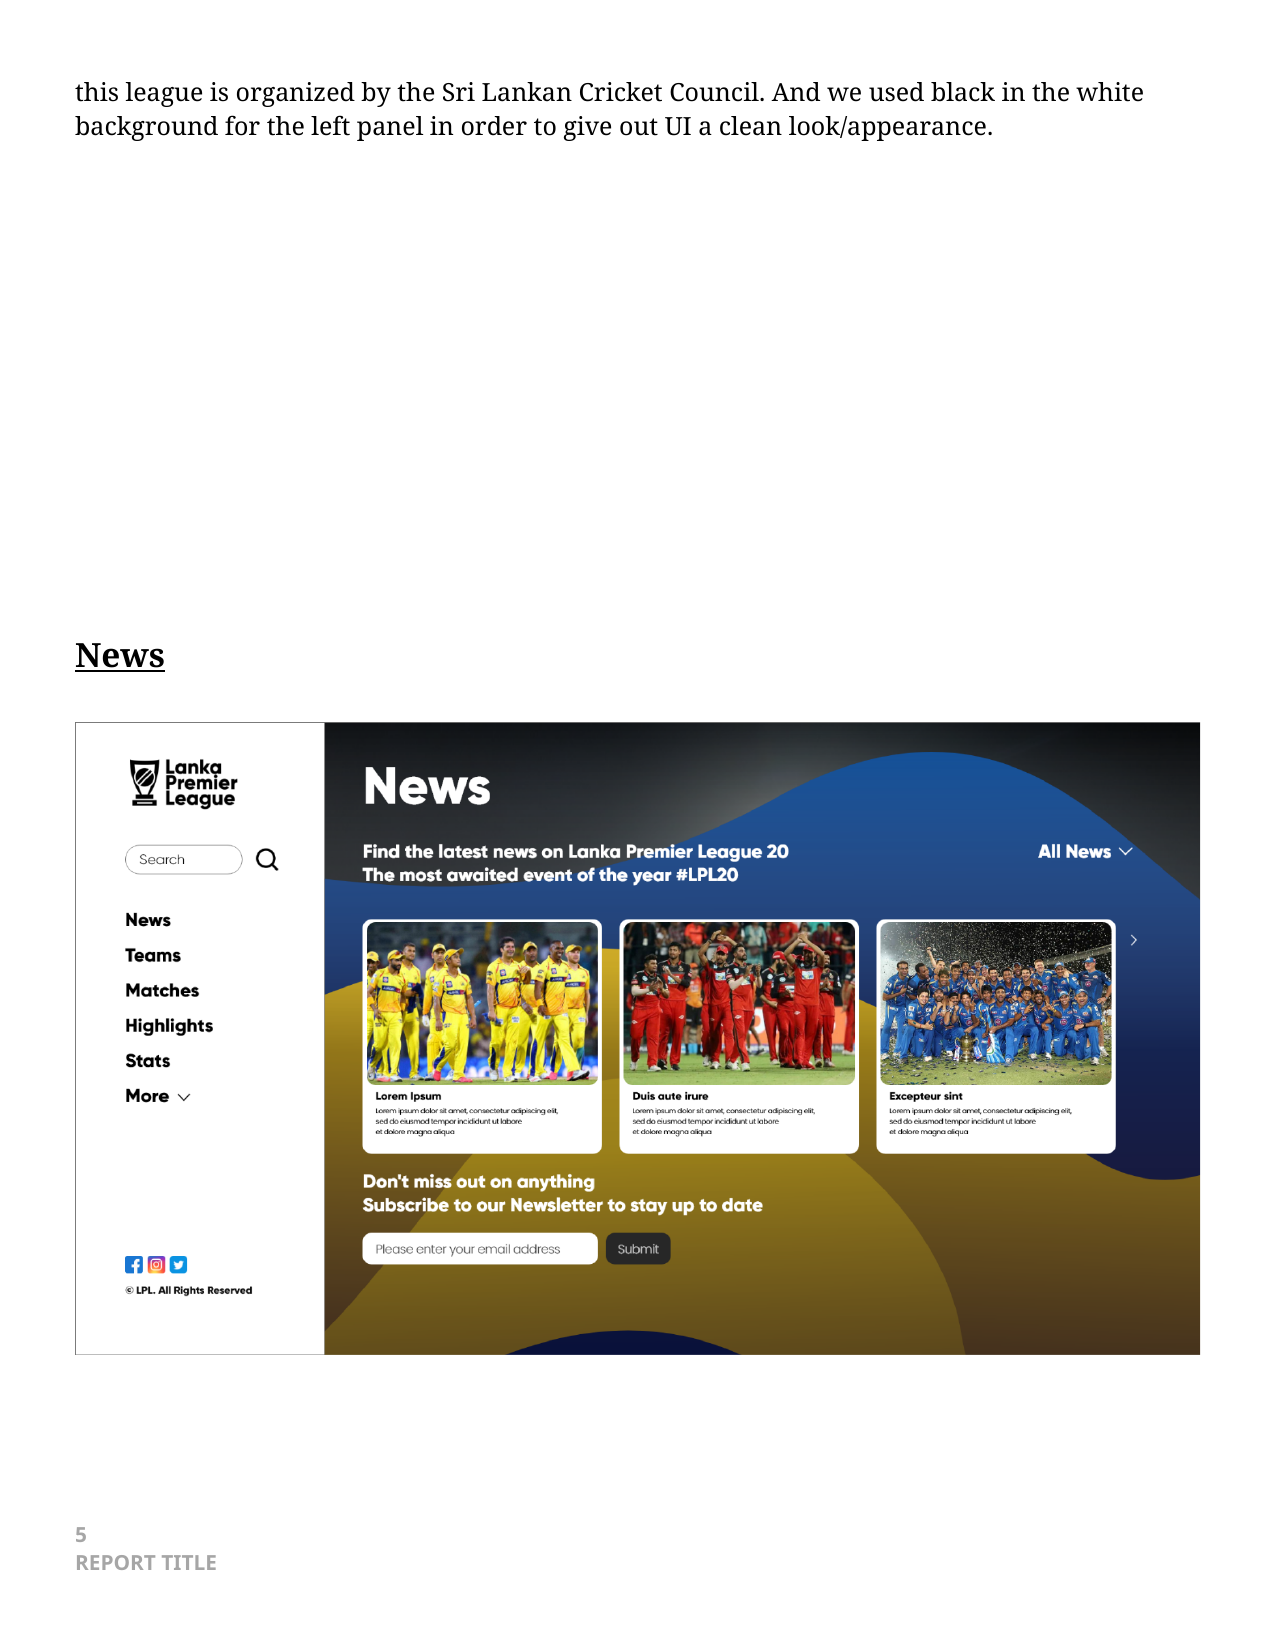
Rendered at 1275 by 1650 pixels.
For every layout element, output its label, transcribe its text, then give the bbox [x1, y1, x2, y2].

picture [75, 722, 1200, 1355]
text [75, 75, 1200, 143]
text News [75, 631, 1200, 677]
